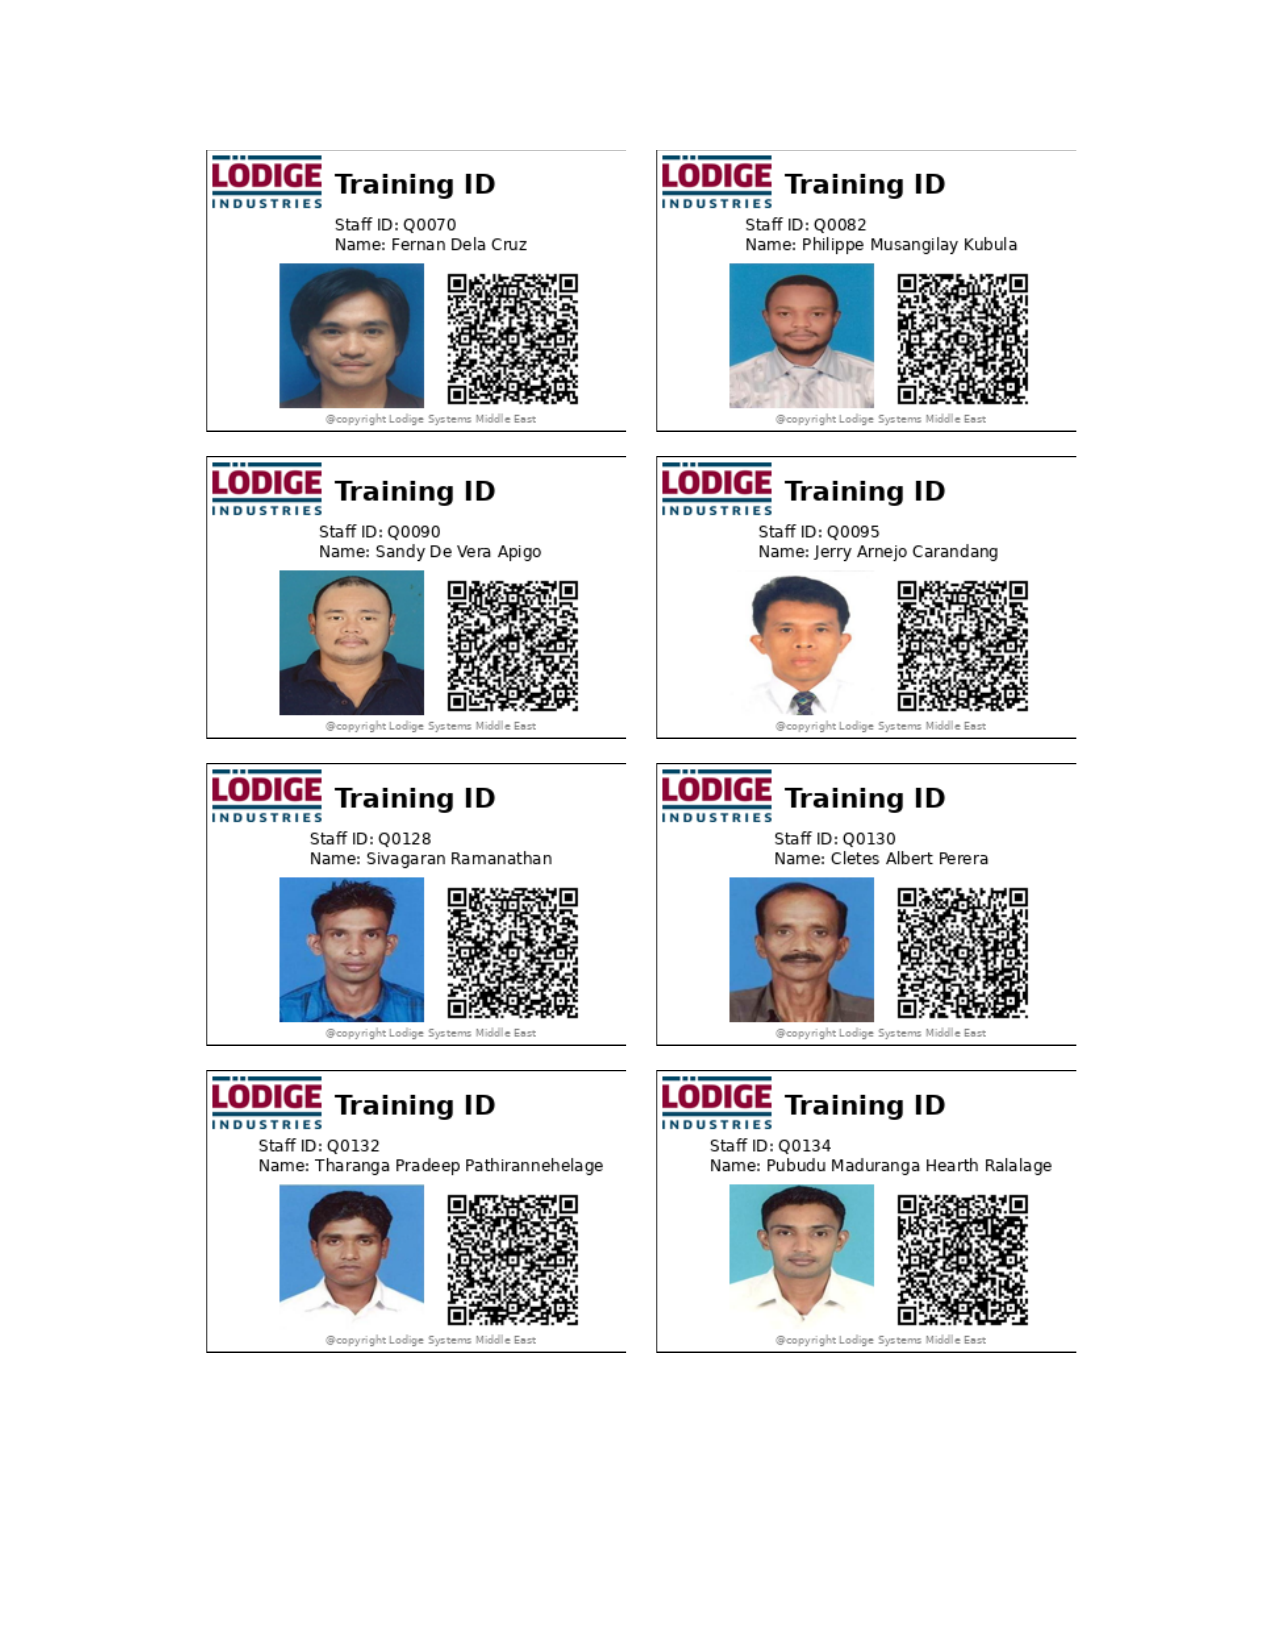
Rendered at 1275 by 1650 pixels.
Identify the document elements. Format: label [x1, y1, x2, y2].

picture [656, 150, 1077, 432]
table_cell [626, 457, 1076, 763]
picture [656, 456, 1077, 739]
table_cell [626, 1070, 1076, 1377]
table_cell [626, 764, 1076, 1070]
table_cell [626, 150, 1076, 457]
picture [206, 456, 627, 739]
table_cell [176, 457, 626, 763]
picture [656, 1070, 1077, 1353]
picture [656, 763, 1077, 1046]
table_cell [176, 764, 626, 1070]
picture [206, 1070, 627, 1353]
picture [206, 150, 627, 432]
table_cell [176, 150, 626, 457]
picture [206, 763, 627, 1046]
table_cell [176, 1070, 626, 1377]
